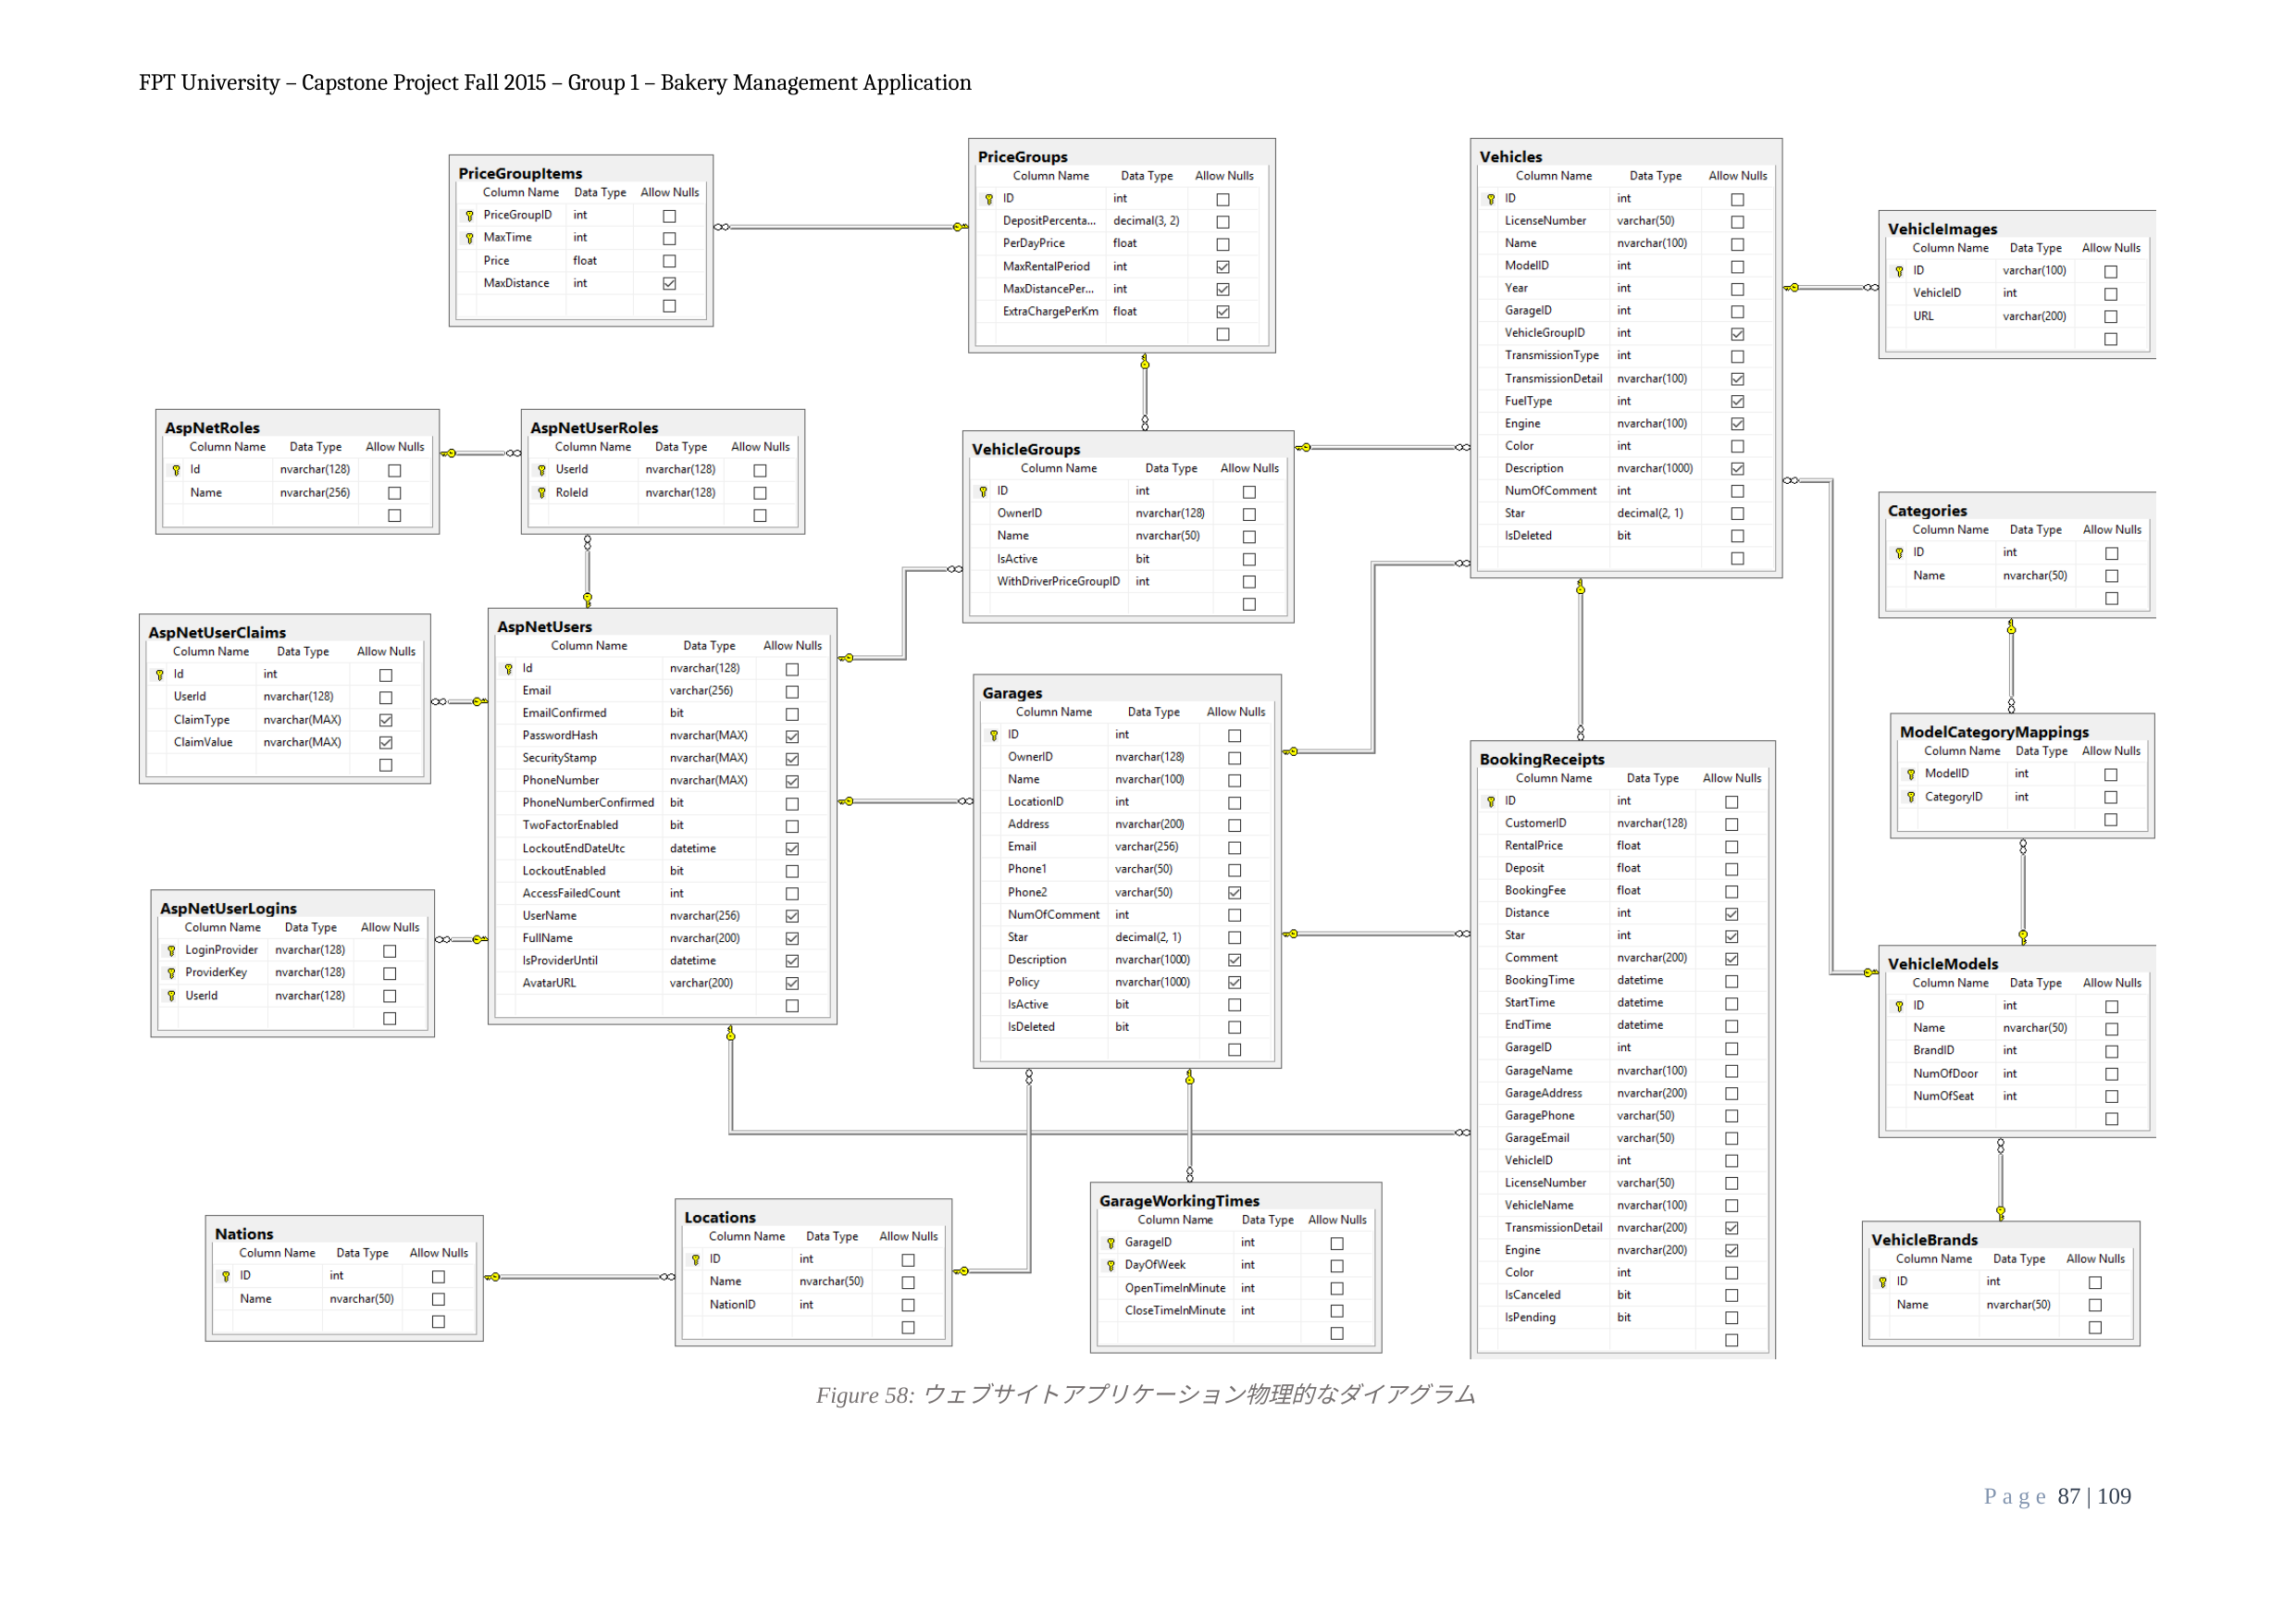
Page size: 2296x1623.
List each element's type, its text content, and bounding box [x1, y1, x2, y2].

picture [139, 138, 2156, 1359]
